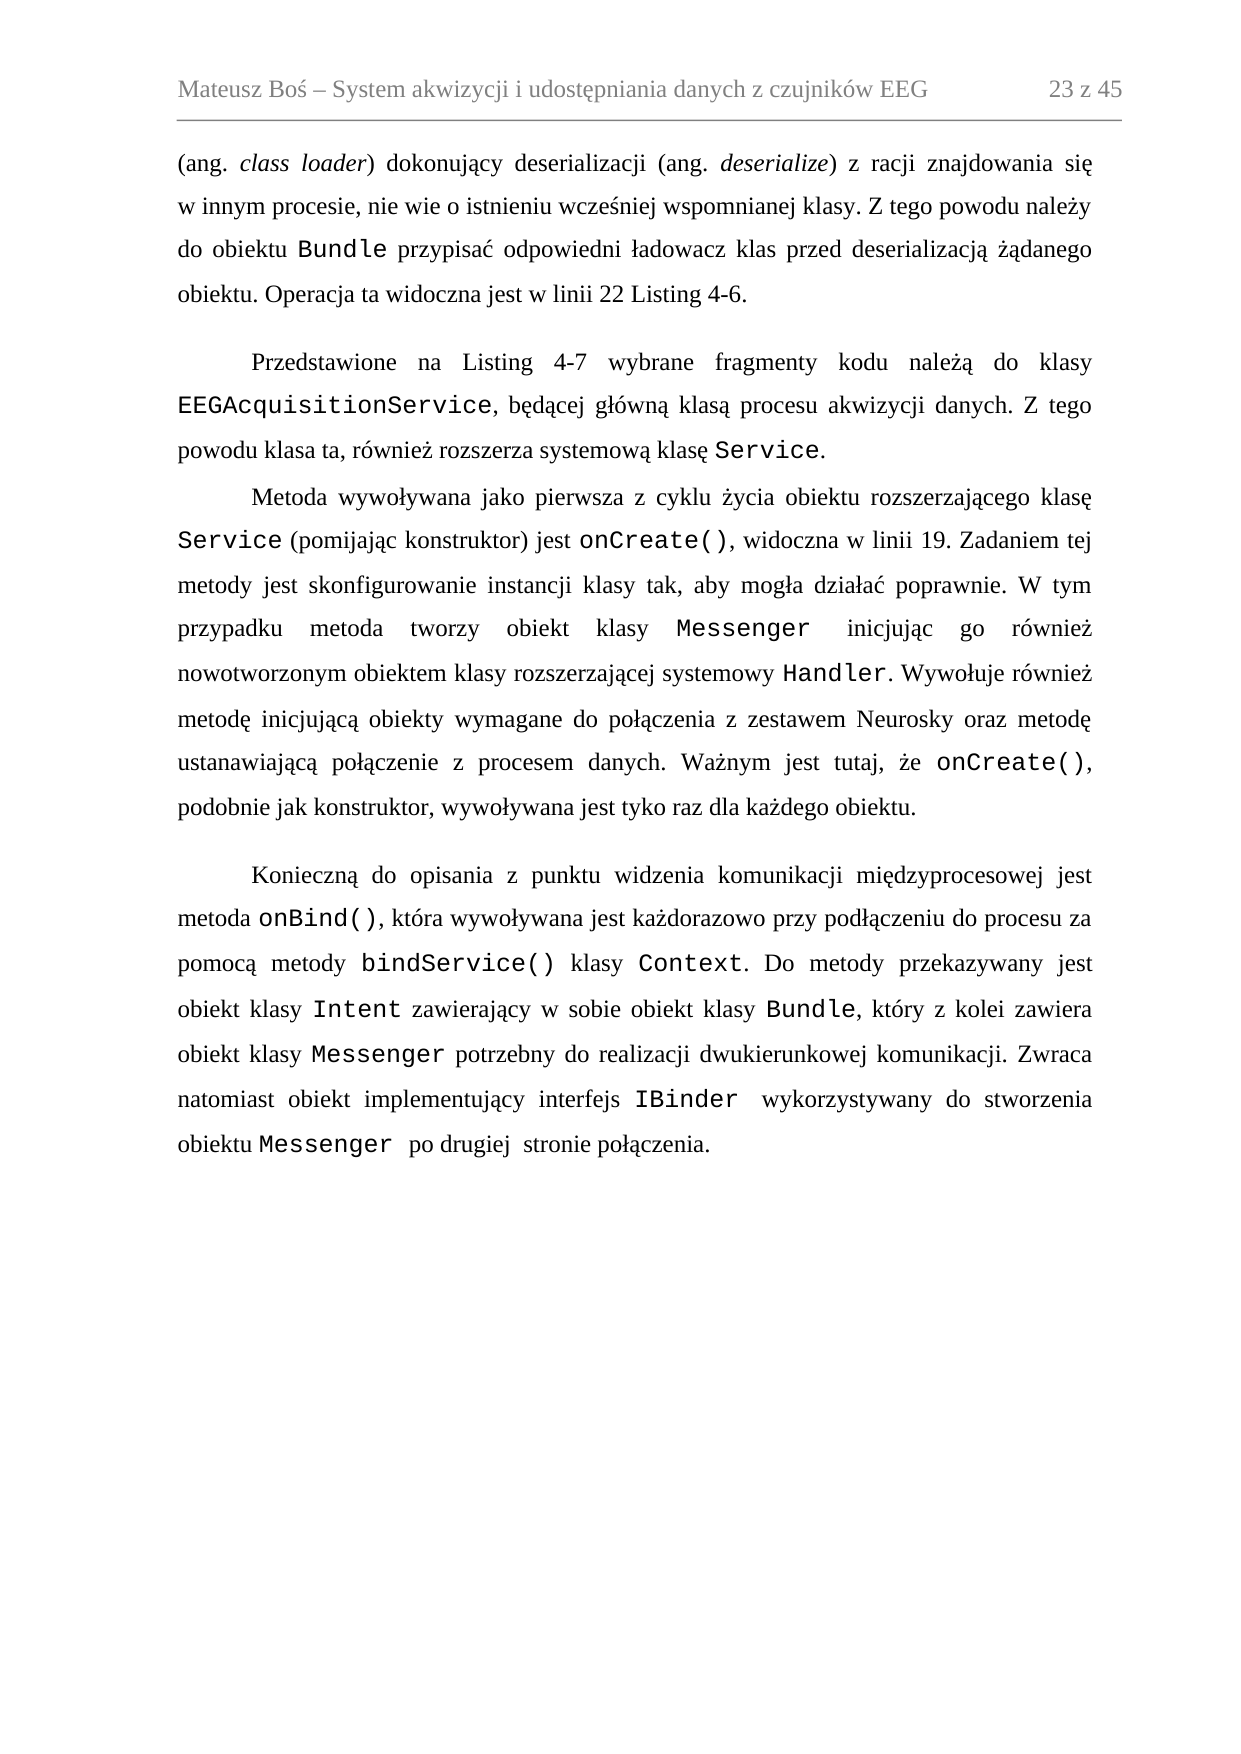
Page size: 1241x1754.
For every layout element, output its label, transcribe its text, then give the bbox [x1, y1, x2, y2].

text Konieczną do opisania z punktu widzenia komunikacji międzyprocesowej jest metoda onBind(), która wywoływana jest każdorazowo przy podłączeniu do procesu za pomocą metody bindService() klasy Context. Do metody przekazywany jest obiekt klasy Intent zawierający w sobie obiekt klasy Bundle, który z kolei zawiera obiekt klasy Messenger potrzebny do realizacji dwukierunkowej komunikacji. Zwraca natomiast obiekt implementujący interfejs IBinder wykorzystywany do stworzenia obiektu Messenger po drugiej stronie połączenia. [177, 860, 1092, 1160]
text Metoda wywoływana jako pierwsza z cyklu życia obiektu rozszerzającego klasę Service (pomijając konstruktor) jest onCreate(), widoczna w linii 19. Zadaniem tej metody jest skonfigurowanie instancji klasy tak, aby mogła działać poprawnie. W tym przypadku metoda tworzy obiekt klasy Messenger inicjując go również nowotworzonym obiektem klasy rozszerzającej systemowy Handler. Wywołuje również metodę inicjującą obiekty wymagane do połączenia z zestawem Neurosky oraz metodę ustanawiającą połączenie z procesem danych. Ważnym jest tutaj, że onCreate(), podobnie jak konstruktor, wywoływana jest tyko raz dla każdego obiektu. [177, 482, 1092, 821]
